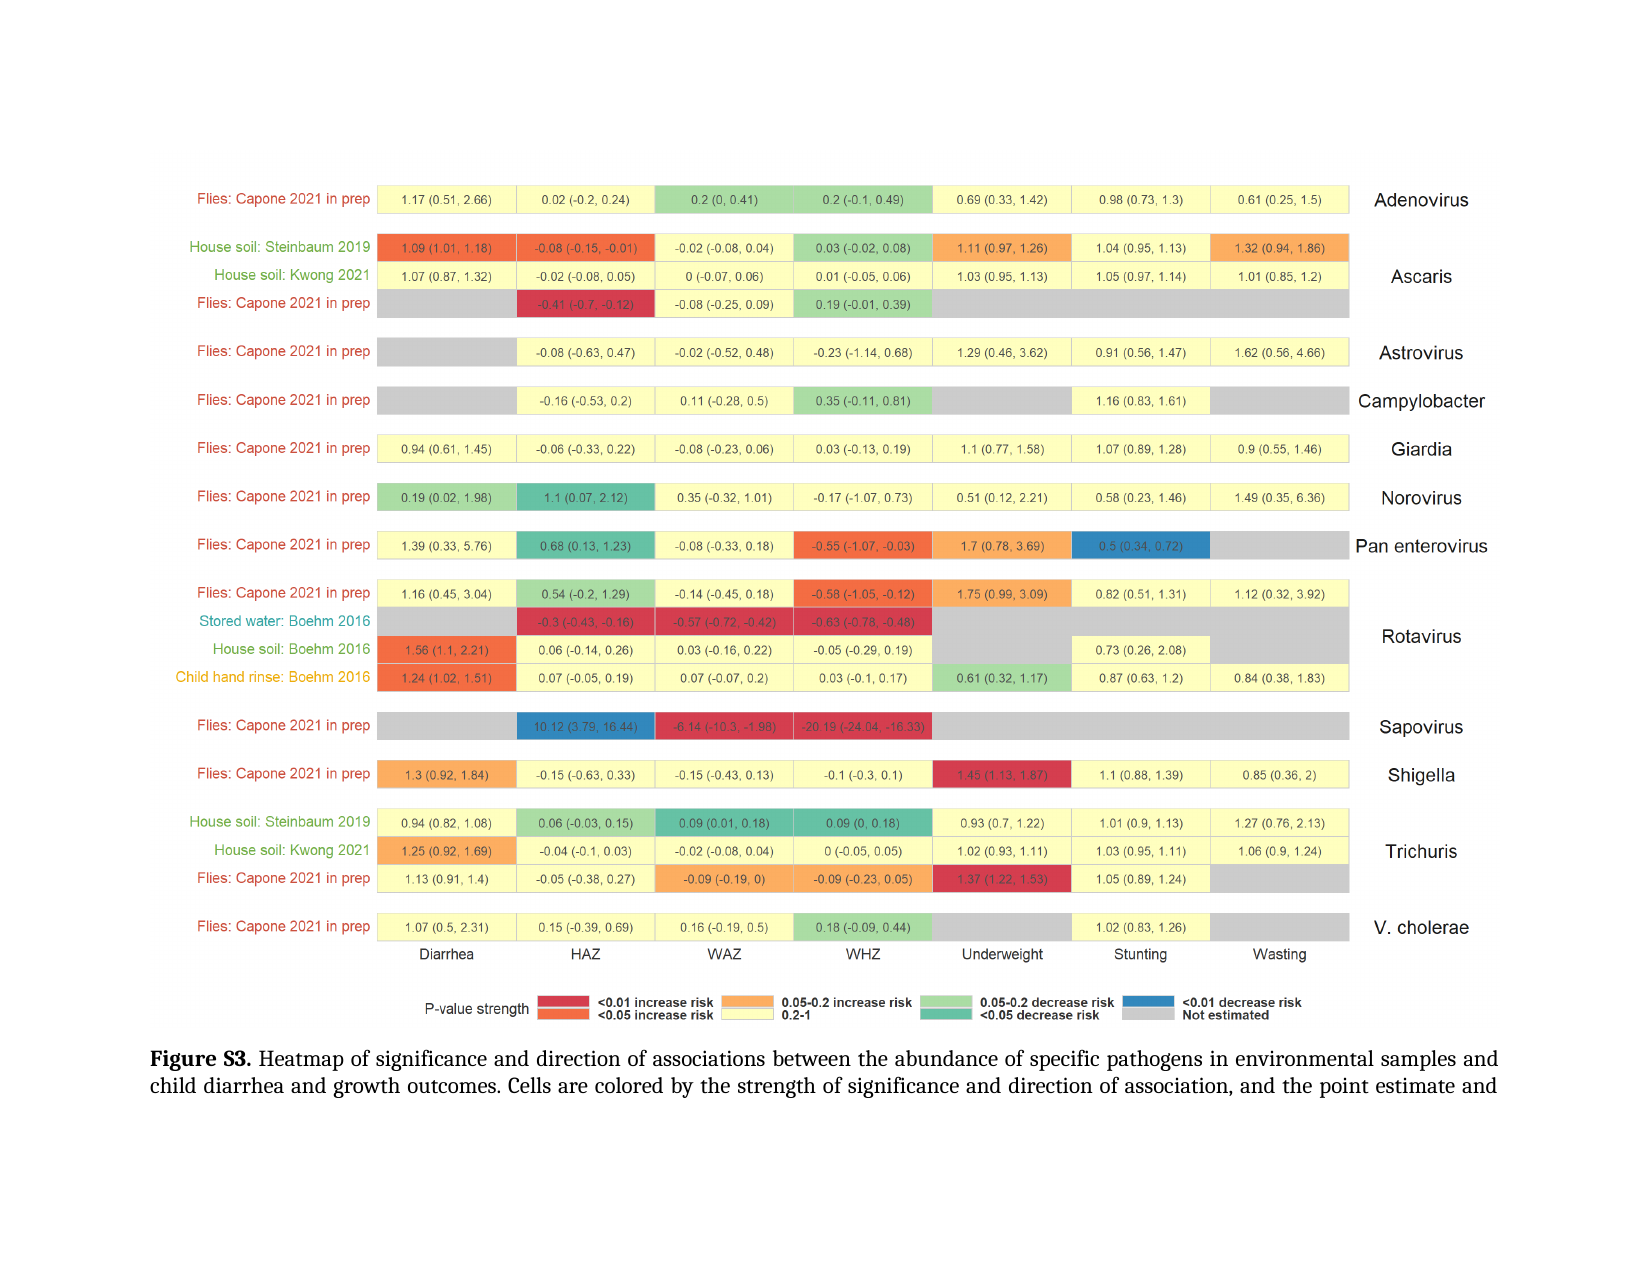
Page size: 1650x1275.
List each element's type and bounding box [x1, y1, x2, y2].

text [150, 1045, 1500, 1099]
picture [150, 150, 1500, 1028]
